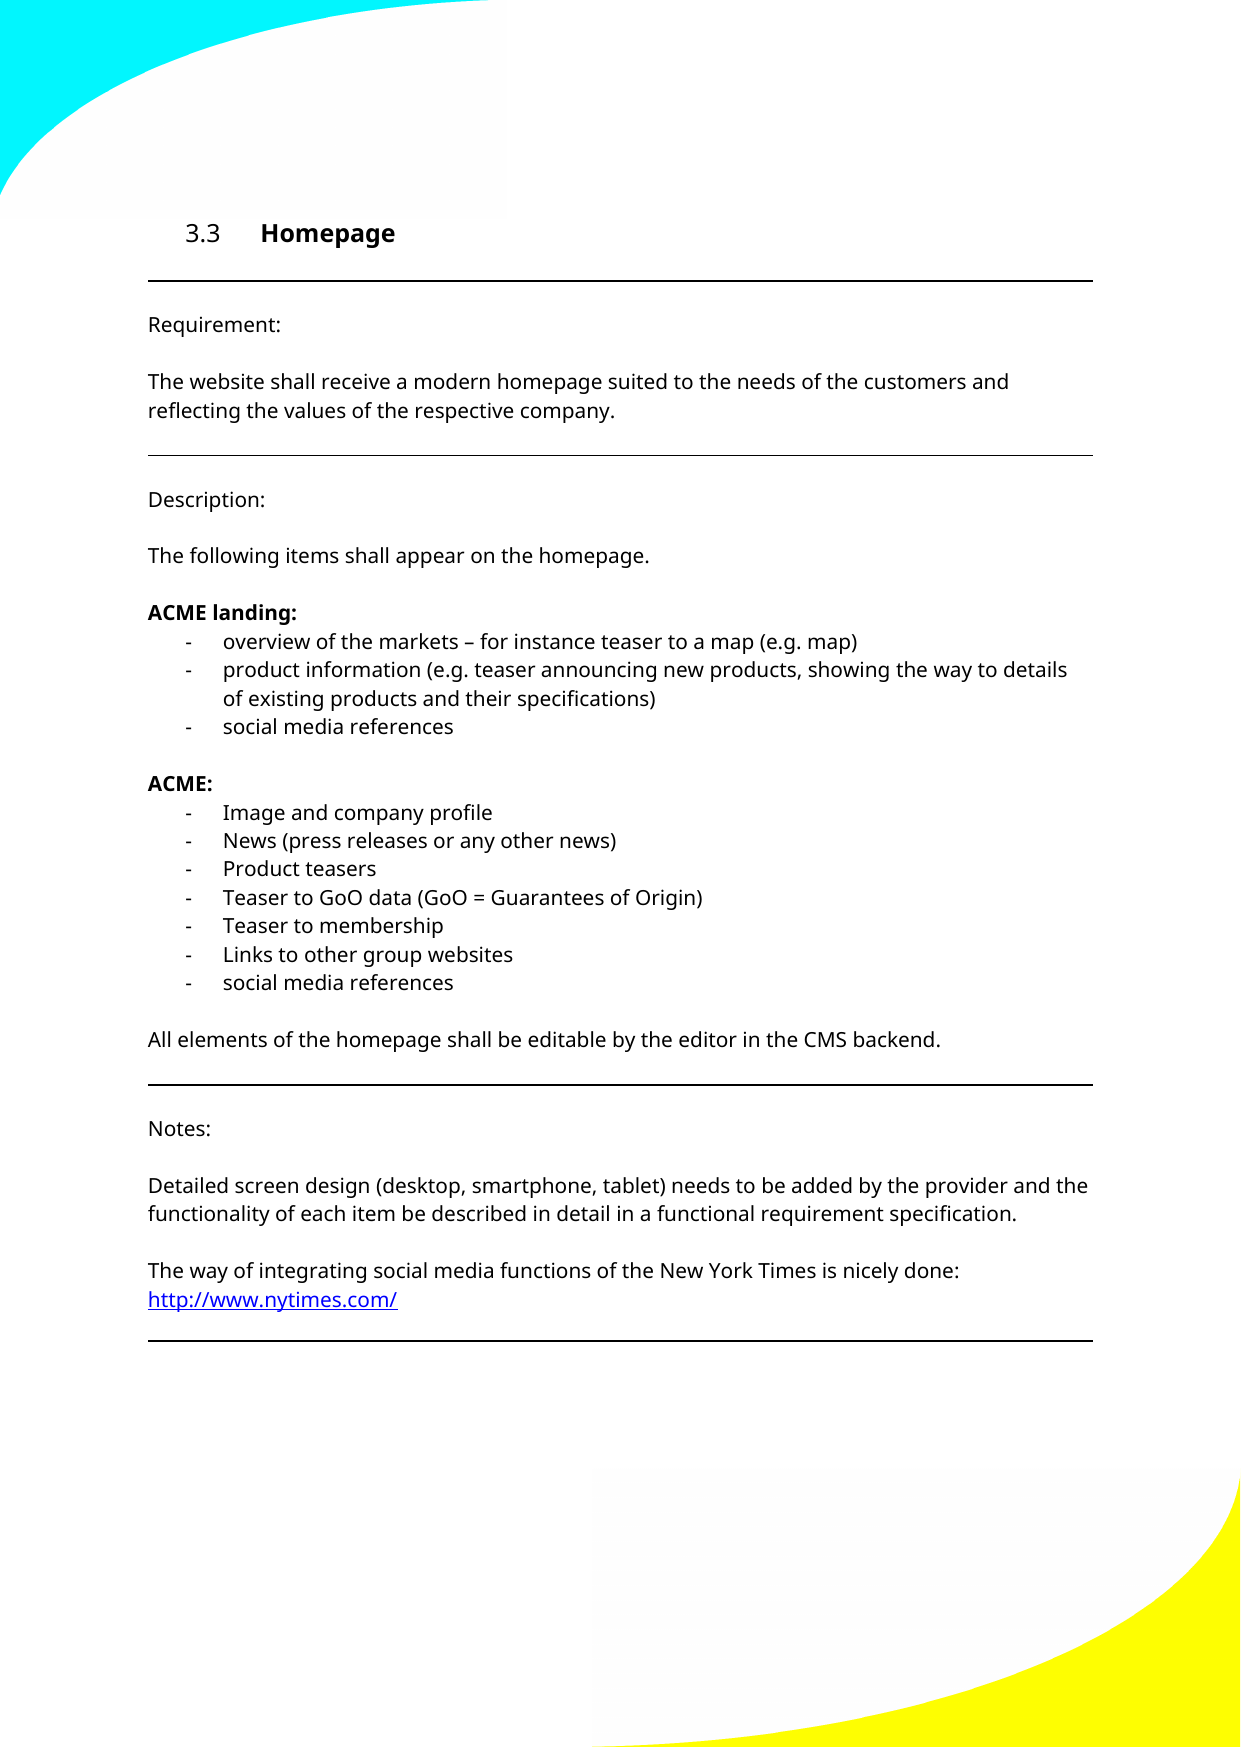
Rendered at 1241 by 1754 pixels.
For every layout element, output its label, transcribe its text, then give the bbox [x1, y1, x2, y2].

text The way of integrating social media functions of the New York Times is nicely done: [148, 1256, 1093, 1285]
text Requirement: [148, 311, 1093, 339]
subtitle Homepage [185, 216, 1093, 250]
text http://www.nytimes.com/ [148, 1285, 1093, 1313]
list Teaser to GoO data (GoO = Guarantees of Origin) [185, 883, 1093, 911]
text The website shall receive a modern homepage suited to the needs of the customers and reflecting the values of the respective company. [148, 367, 1093, 424]
list social media references [185, 968, 1093, 997]
list Links to other group websites [185, 940, 1093, 968]
text Notes: [148, 1114, 1093, 1142]
list Teaser to membership [185, 911, 1093, 940]
text ACME landing: [148, 598, 1093, 627]
text The following items shall appear on the homepage. [148, 542, 1093, 570]
list overview of the markets – for instance teaser to a map (e.g. map) [185, 627, 1093, 655]
list Image and company profile [185, 798, 1093, 826]
picture [0, 0, 507, 219]
text Detailed screen design (desktop, smartphone, tablet) needs to be added by the provider and the functionality of each item be described in detail in a functional requirement specification. [148, 1171, 1093, 1228]
text All elements of the homepage shall be editable by the editor in the CMS backend. [148, 1025, 1093, 1053]
text Description: [148, 485, 1093, 513]
list product information (e.g. teaser announcing new products, showing the way to details of existing products and their specifications) [185, 655, 1093, 712]
list social media references [185, 712, 1093, 741]
picture [592, 1468, 1241, 1747]
list Product teasers [185, 854, 1093, 883]
text ACME: [148, 769, 1093, 798]
list News (press releases or any other news) [185, 826, 1093, 854]
